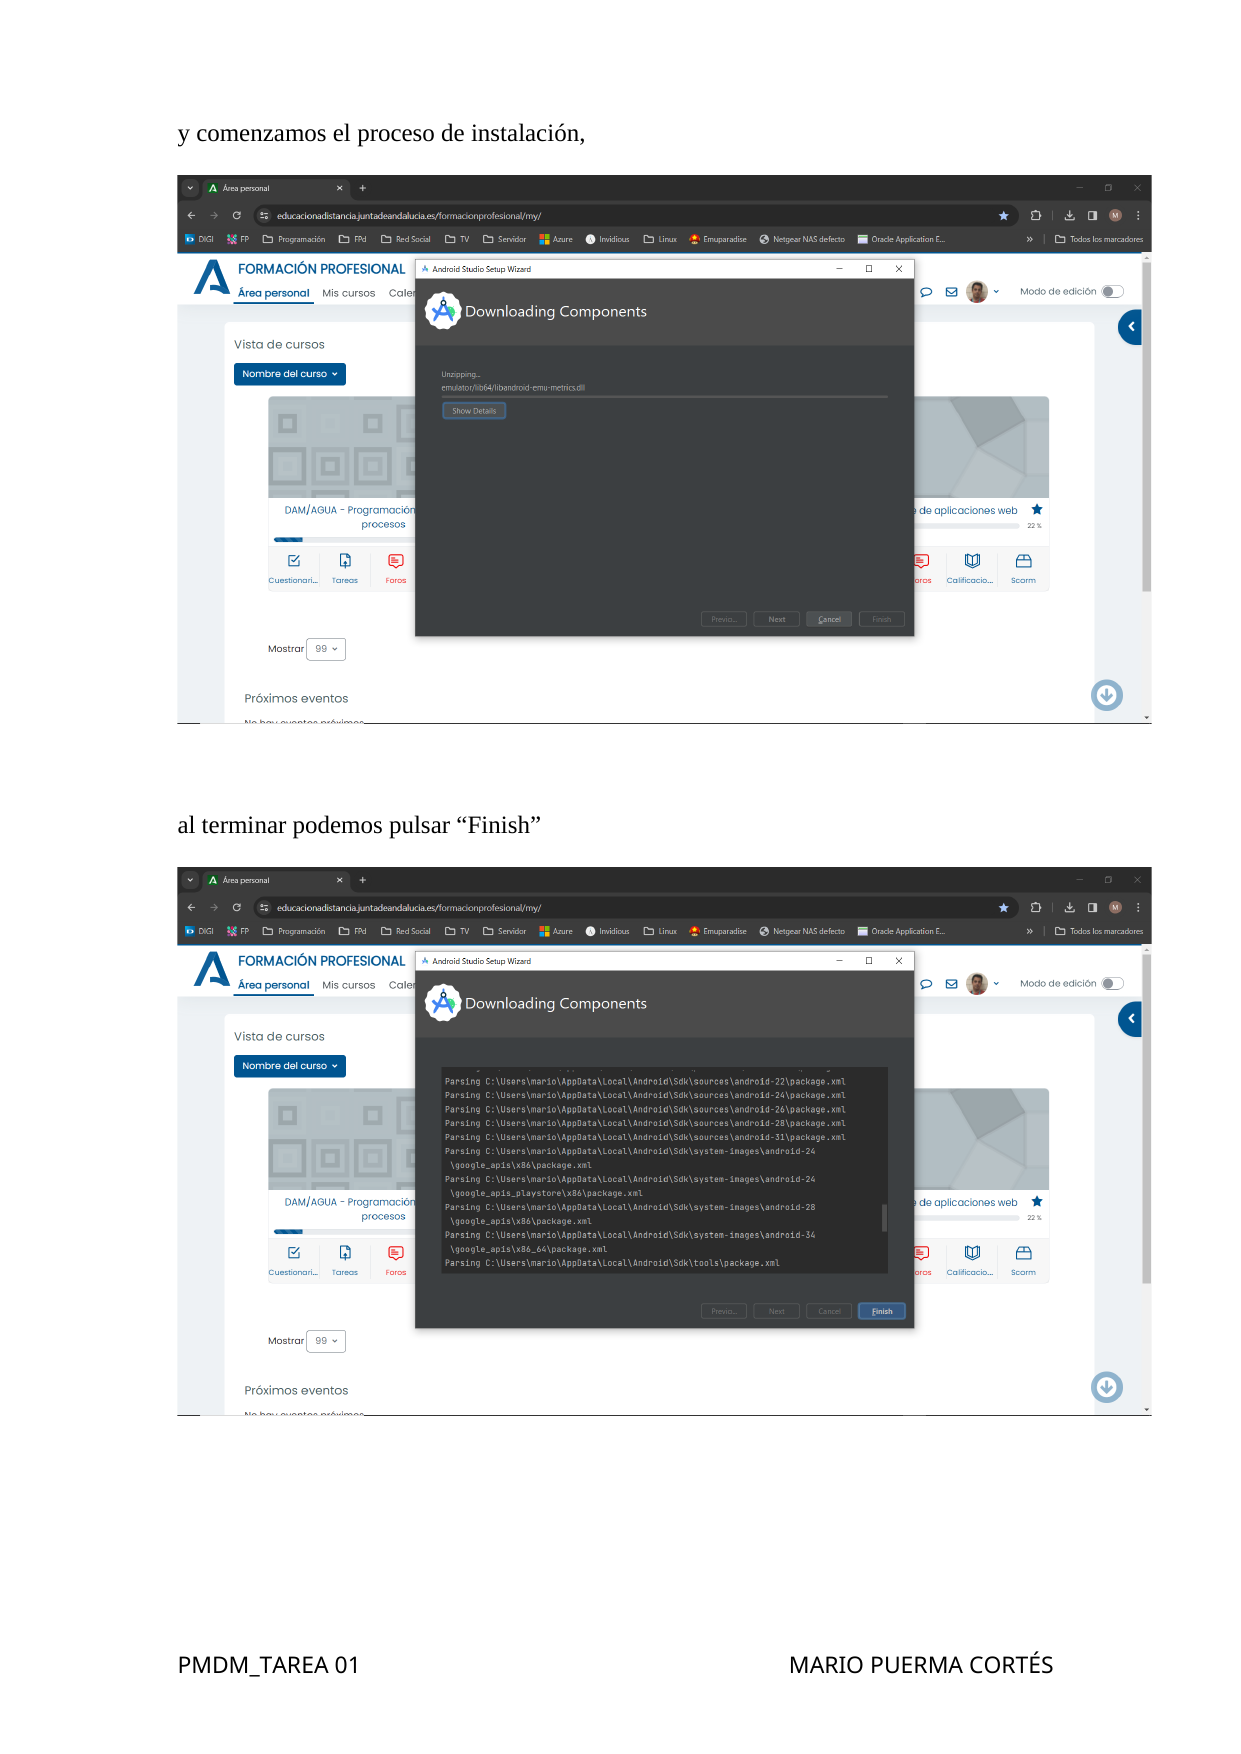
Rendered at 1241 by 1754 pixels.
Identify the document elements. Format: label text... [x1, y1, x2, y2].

picture [177, 175, 1152, 724]
text y comenzamos el proceso de instalación, [177, 118, 1152, 147]
picture [177, 867, 1152, 1416]
text al terminar podemos pulsar “Finish” [177, 810, 1152, 839]
